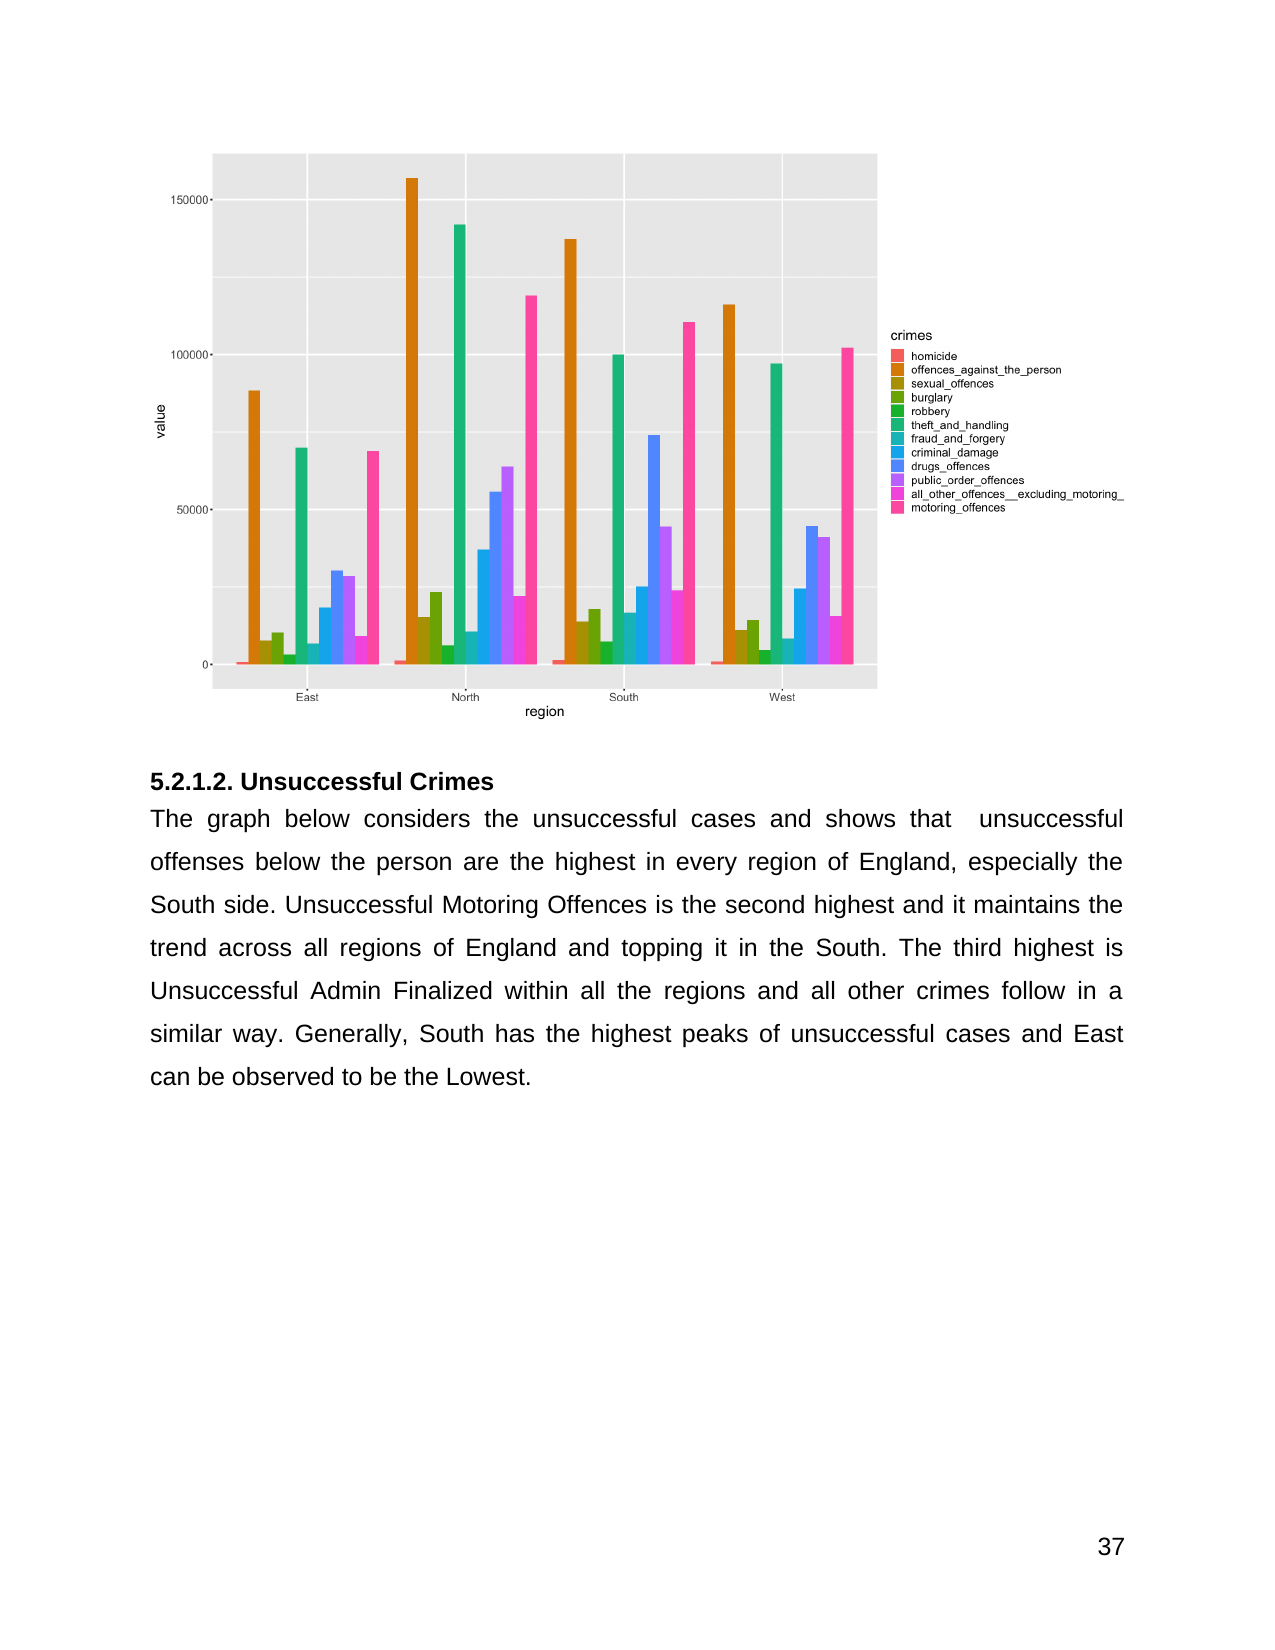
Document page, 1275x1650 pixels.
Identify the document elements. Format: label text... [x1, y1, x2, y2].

subtitle 5.2.1.2. Unsuccessful Crimes [150, 766, 1125, 795]
picture [150, 150, 1125, 723]
text The graph below considers the unsuccessful cases and shows that unsuccessful offenses below the person are the highest in every region of England, especially the South side. Unsuccessful Motoring Offences is the second highest and it maintains the trend across all regions of England and topping it in the South. The third highest is Unsuccessful Admin Finalized within all the regions and all other crimes follow in a similar way. Generally, South has the highest peaks of unsuccessful cases and East can be observed to be the Lowest. [150, 803, 1125, 1091]
